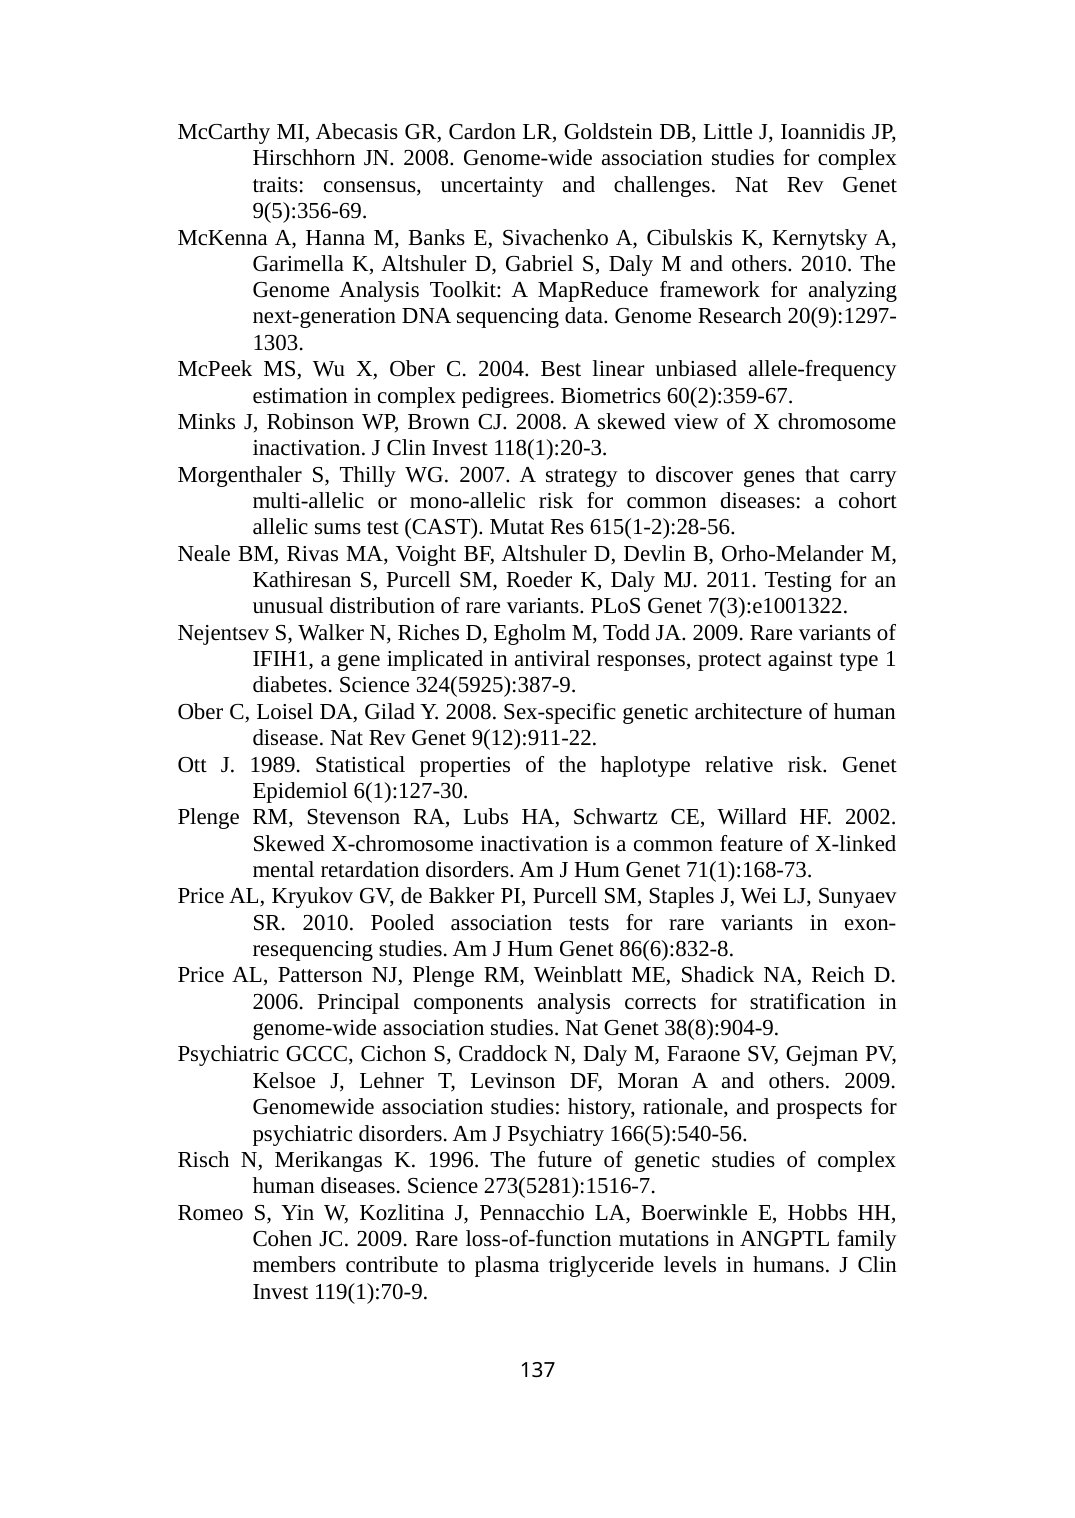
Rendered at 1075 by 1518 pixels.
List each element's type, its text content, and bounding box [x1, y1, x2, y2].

text Ott J. 1989. Statistical properties of the haplotype relative risk. Genet Epidemiol 6(1):127-30. [177, 751, 898, 803]
text Ober C, Loisel DA, Gilad Y. 2008. Sex-specific genetic architecture of human disease. Nat Rev Genet 9(12):911-22. [177, 698, 898, 751]
text Price AL, Patterson NJ, Plenge RM, Weinblatt ME, Shadick NA, Reich D. 2006. Principal components analysis corrects for stratification in genome-wide association studies. Nat Genet 38(8):904-9. [177, 961, 898, 1041]
text McPeek MS, Wu X, Ober C. 2004. Best linear unbiased allele-frequency estimation in complex pedigrees. Biometrics 60(2):359-67. [177, 355, 898, 408]
text Risch N, Merikangas K. 1996. The future of genetic studies of complex human diseases. Science 273(5281):1516-7. [177, 1146, 898, 1199]
text Plenge RM, Stevenson RA, Lubs HA, Schwartz CE, Willard HF. 2002. Skewed X-chromosome inactivation is a common feature of X-linked mental retardation disorders. Am J Hum Genet 71(1):168-73. [177, 803, 898, 882]
text Nejentsev S, Walker N, Riches D, Egholm M, Todd JA. 2009. Rare variants of IFIH1, a gene implicated in antiviral responses, protect against type 1 diabetes. Science 324(5925):387-9. [177, 619, 898, 698]
text Psychiatric GCCC, Cichon S, Craddock N, Daly M, Faraone SV, Gejman PV, Kelsoe J, Lehner T, Levinson DF, Moran A and others. 2009. Genomewide association studies: history, rationale, and prospects for psychiatric disorders. Am J Psychiatry 166(5):540-56. [177, 1041, 898, 1146]
text McCarthy MI, Abecasis GR, Cardon LR, Goldstein DB, Little J, Ioannidis JP, Hirschhorn JN. 2008. Genome-wide association studies for complex traits: consensus, uncertainty and challenges. Nat Rev Genet 9(5):356-69. [177, 118, 898, 223]
text McKenna A, Hanna M, Banks E, Sivachenko A, Cibulskis K, Kernytsky A, Garimella K, Altshuler D, Gabriel S, Daly M and others. 2010. The Genome Analysis Toolkit: A MapReduce framework for analyzing next-generation DNA sequencing data. Genome Research 20(9):1297-1303. [177, 223, 898, 355]
text Morgenthaler S, Thilly WG. 2007. A strategy to discover genes that carry multi-allelic or mono-allelic risk for common diseases: a cohort allelic sums test (CAST). Mutat Res 615(1-2):28-56. [177, 461, 898, 540]
text Minks J, Robinson WP, Brown CJ. 2008. A skewed view of X chromosome inactivation. J Clin Invest 118(1):20-3. [177, 408, 898, 461]
text Romeo S, Yin W, Kozlitina J, Pennacchio LA, Boerwinkle E, Hobbs HH, Cohen JC. 2009. Rare loss-of-function mutations in ANGPTL family members contribute to plasma triglyceride levels in humans. J Clin Invest 119(1):70-9. [177, 1199, 898, 1304]
text Neale BM, Rivas MA, Voight BF, Altshuler D, Devlin B, Orho-Melander M, Kathiresan S, Purcell SM, Roeder K, Daly MJ. 2011. Testing for an unusual distribution of rare variants. PLoS Genet 7(3):e1001322. [177, 540, 898, 619]
text Price AL, Kryukov GV, de Bakker PI, Purcell SM, Staples J, Wei LJ, Sunyaev SR. 2010. Pooled association tests for rare variants in exon-resequencing studies. Am J Hum Genet 86(6):832-8. [177, 882, 898, 961]
